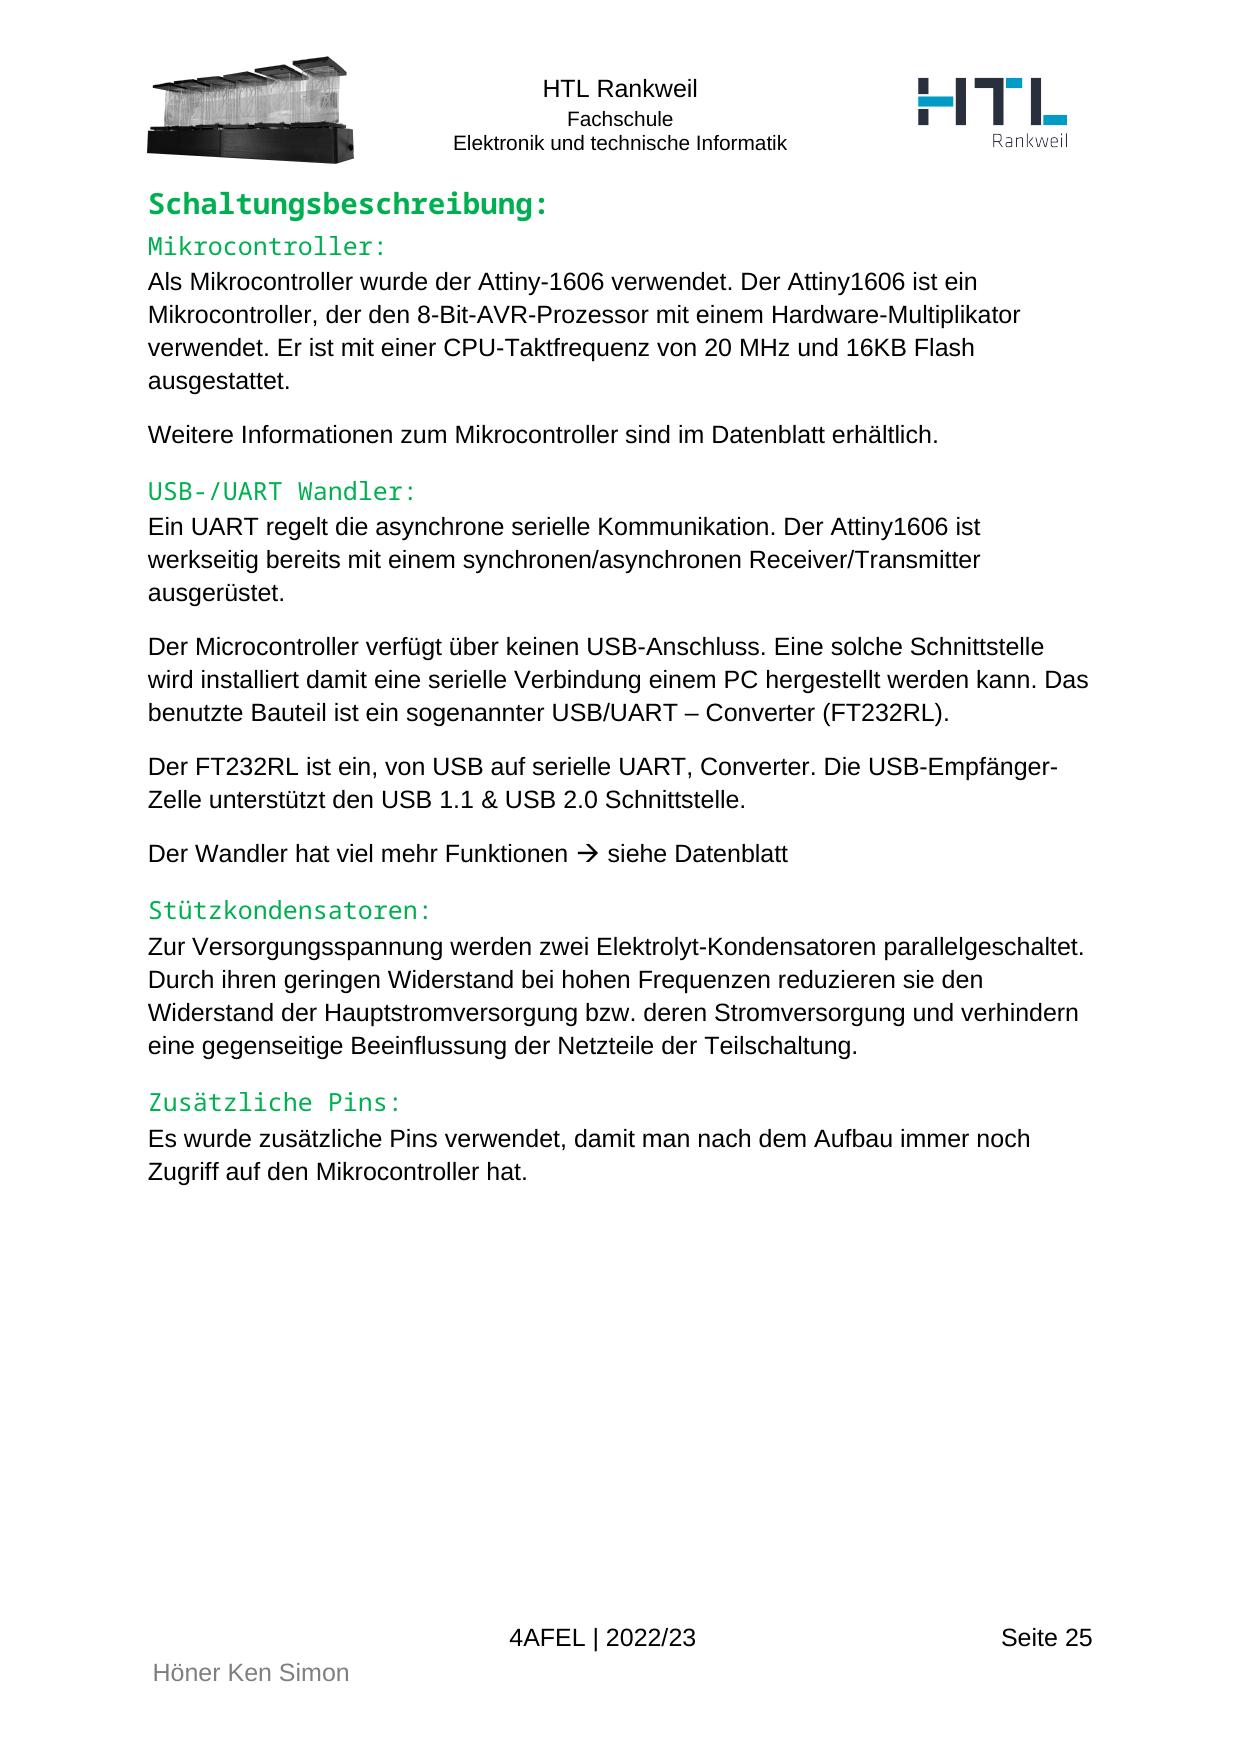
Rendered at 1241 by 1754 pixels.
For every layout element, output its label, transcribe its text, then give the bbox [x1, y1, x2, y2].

picture [910, 70, 1076, 152]
text Weitere Informationen zum Mikrocontroller sind im Datenblatt erhältlich. [148, 420, 1093, 449]
text Zur Versorgungsspannung werden zwei Elektrolyt-Kondensatoren parallelgeschaltet. Durch ihren geringen Widerstand bei hohen Frequenzen reduzieren sie den Widerstand der Hauptstromversorgung bzw. deren Stromversorgung und verhindern eine gegenseitige Beeinflussung der Netzteile der Teilschaltung. [148, 932, 1093, 1060]
text Der Microcontroller verfügt über keinen USB-Anschluss. Eine solche Schnittstelle wird installiert damit eine serielle Verbindung einem PC hergestellt werden kann. Das benutzte Bauteil ist ein sogenannter USB/UART – Converter (FT232RL). [148, 632, 1093, 727]
text USB-/UART Wandler: Ein UART regelt die asynchrone serielle Kommunikation. Der Attiny1606 ist werkseitig bereits mit einem synchronen/asynchronen Receiver/Transmitter ausgerüstet. [148, 474, 1093, 607]
text Es wurde zusätzliche Pins verwendet, damit man nach dem Aufbau immer noch Zugriff auf den Mikrocontroller hat. [148, 1124, 1093, 1186]
subtitle Stützkondensatoren: [148, 893, 1093, 927]
picture [147, 56, 354, 164]
text Der FT232RL ist ein, von USB auf serielle UART, Converter. Die USB-Empfänger-Zelle unterstützt den USB 1.1 & USB 2.0 Schnittstelle. [148, 752, 1093, 814]
subtitle Zusätzliche Pins: [148, 1085, 1093, 1119]
text Mikrocontroller: Als Mikrocontroller wurde der Attiny-1606 verwendet. Der Attiny1606 ist ein Mikrocontroller, der den 8-Bit-AVR-Prozessor mit einem Hardware-Multiplikator verwendet. Er ist mit einer CPU-Taktfrequenz von 20 MHz und 16KB Flash ausgestattet. [148, 229, 1093, 395]
text Der Wandler hat viel mehr Funktionen siehe Datenblatt [148, 839, 1093, 868]
subtitle Schaltungsbeschreibung: [148, 183, 1093, 223]
